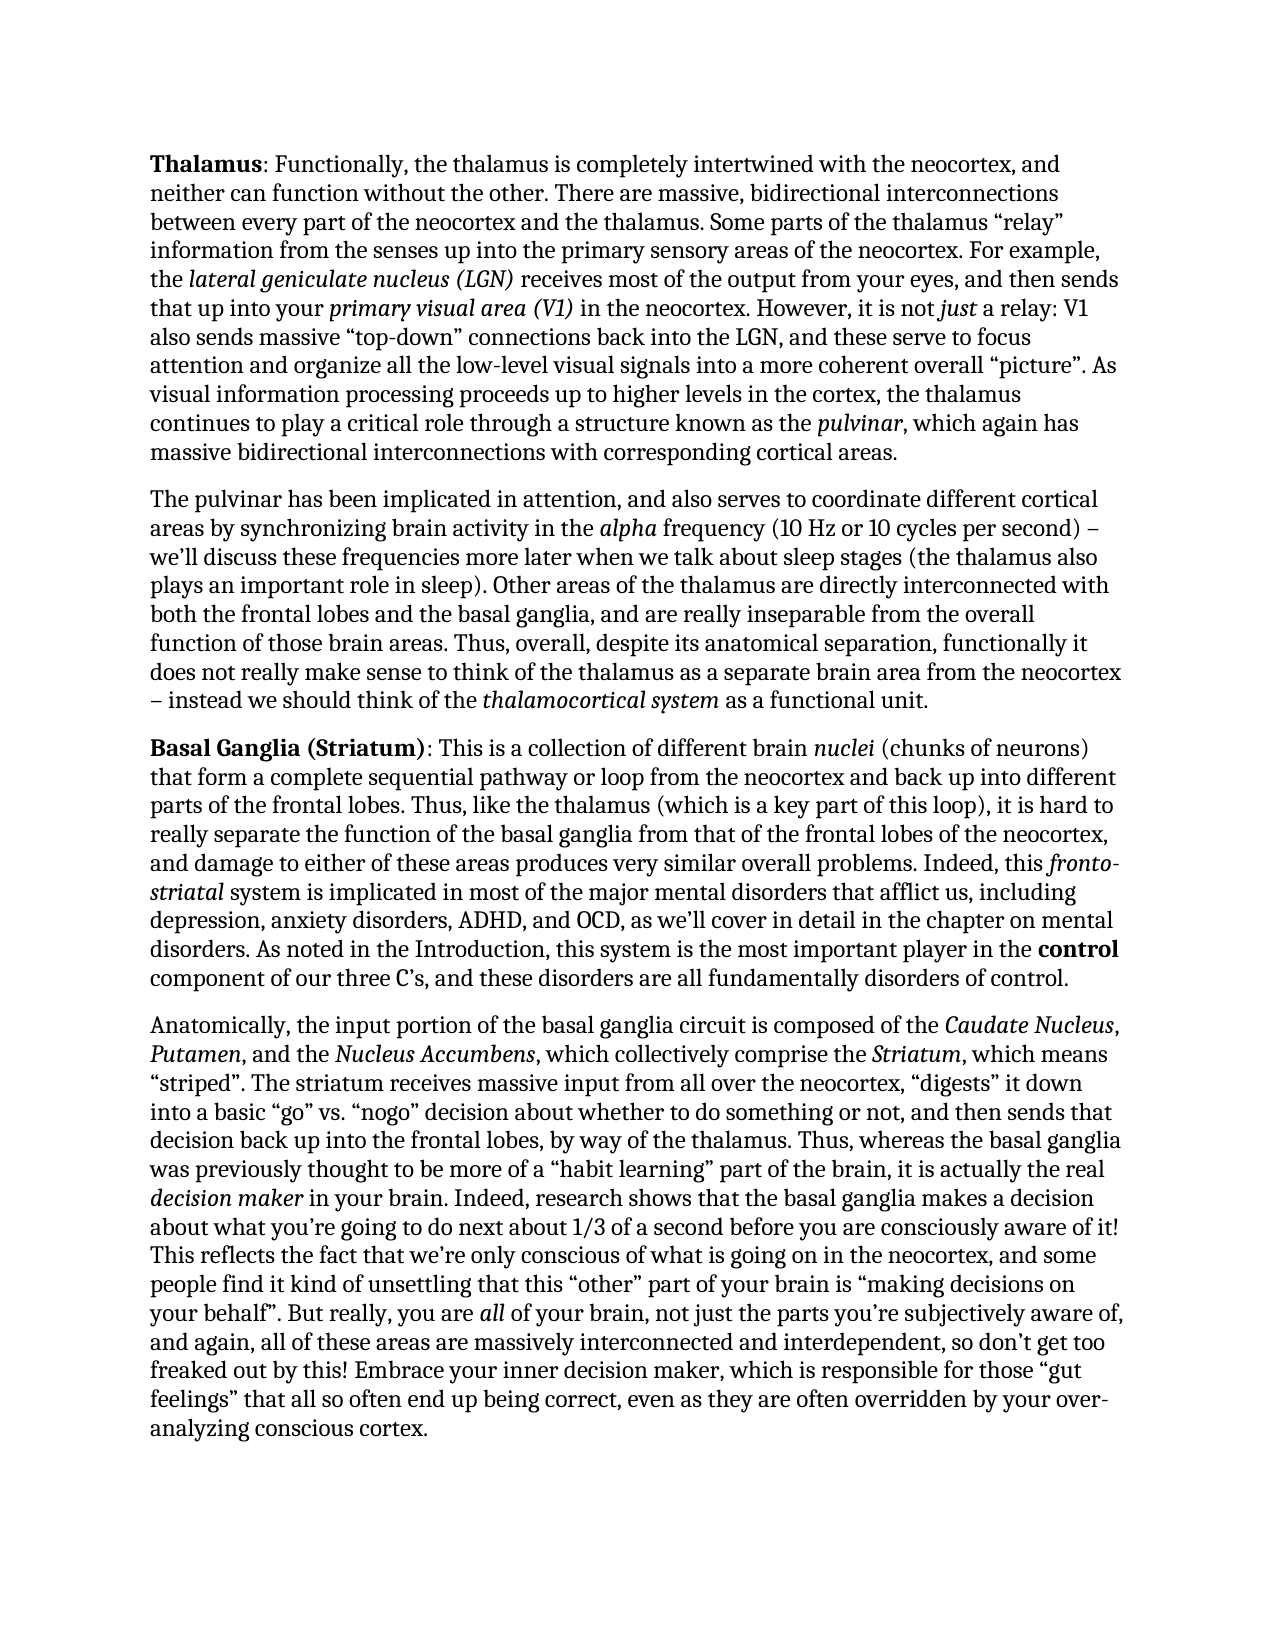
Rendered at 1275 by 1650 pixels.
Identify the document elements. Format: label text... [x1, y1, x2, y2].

text Anatomically, the input portion of the basal ganglia circuit is composed of the Caudate Nucleus, Putamen, and the Nucleus Accumbens, which collectively comprise the Striatum, which means “striped”. The striatum receives massive input from all over the neocortex, “digests” it down into a basic “go” vs. “nogo” decision about whether to do something or not, and then sends that decision back up into the frontal lobes, by way of the thalamus. Thus, whereas the basal ganglia was previously thought to be more of a “habit learning” part of the brain, it is actually the real decision maker in your brain. Indeed, research shows that the basal ganglia makes a decision about what you’re going to do next about 1/3 of a second before you are consciously aware of it! This reflects the fact that we’re only conscious of what is going on in the neocortex, and some people find it kind of unsettling that this “other” part of your brain is “making decisions on your behalf”. But really, you are all of your brain, not just the parts you’re subjectively aware of, and again, all of these areas are massively interconnected and interdependent, so don’t get too freaked out by this! Embrace your inner decision maker, which is responsible for those “gut feelings” that all so often end up being correct, even as they are often overridden by your over-analyzing conscious cortex. [150, 1011, 1125, 1442]
text The pulvinar has been implicated in attention, and also serves to coordinate different cortical areas by synchronizing brain activity in the alpha frequency (10 Hz or 10 cycles per second) – we’ll discuss these frequencies more later when we talk about sleep stages (the thalamus also plays an important role in sleep). Other areas of the thalamus are directly interconnected with both the frontal lobes and the basal ganglia, and are really inseparable from the overall function of those brain areas. Thus, overall, despite its anatomical separation, functionally it does not really make sense to think of the thalamus as a separate brain area from the neocortex – instead we should think of the thalamocortical system as a functional unit. [150, 485, 1125, 715]
text Basal Ganglia (Striatum): This is a collection of different brain nuclei (chunks of neurons) that form a complete sequential pathway or loop from the neocortex and back up into different parts of the frontal lobes. Thus, like the thalamus (which is a key part of this loop), it is hard to really separate the function of the basal ganglia from that of the frontal lobes of the neocortex, and damage to either of these areas produces very similar overall problems. Indeed, this fronto-striatal system is implicated in most of the major mental disorders that afflict us, including depression, anxiety disorders, ADHD, and OCD, as we’ll cover in detail in the chapter on mental disorders. As noted in the Introduction, this system is the most important player in the control component of our three C’s, and these disorders are all fundamentally disorders of control. [150, 734, 1125, 992]
text Thalamus: Functionally, the thalamus is completely intertwined with the neocortex, and neither can function without the other. There are massive, bidirectional interconnections between every part of the neocortex and the thalamus. Some parts of the thalamus “relay” information from the senses up into the primary sensory areas of the neocortex. For example, the lateral geniculate nucleus (LGN) receives most of the output from your eyes, and then sends that up into your primary visual area (V1) in the neocortex. However, it is not just a relay: V1 also sends massive “top-down” connections back into the LGN, and these serve to focus attention and organize all the low-level visual signals into a more coherent overall “picture”. As visual information processing proceeds up to higher levels in the cortex, the thalamus continues to play a critical role through a structure known as the pulvinar, which again has massive bidirectional interconnections with corresponding cortical areas. [150, 150, 1125, 466]
